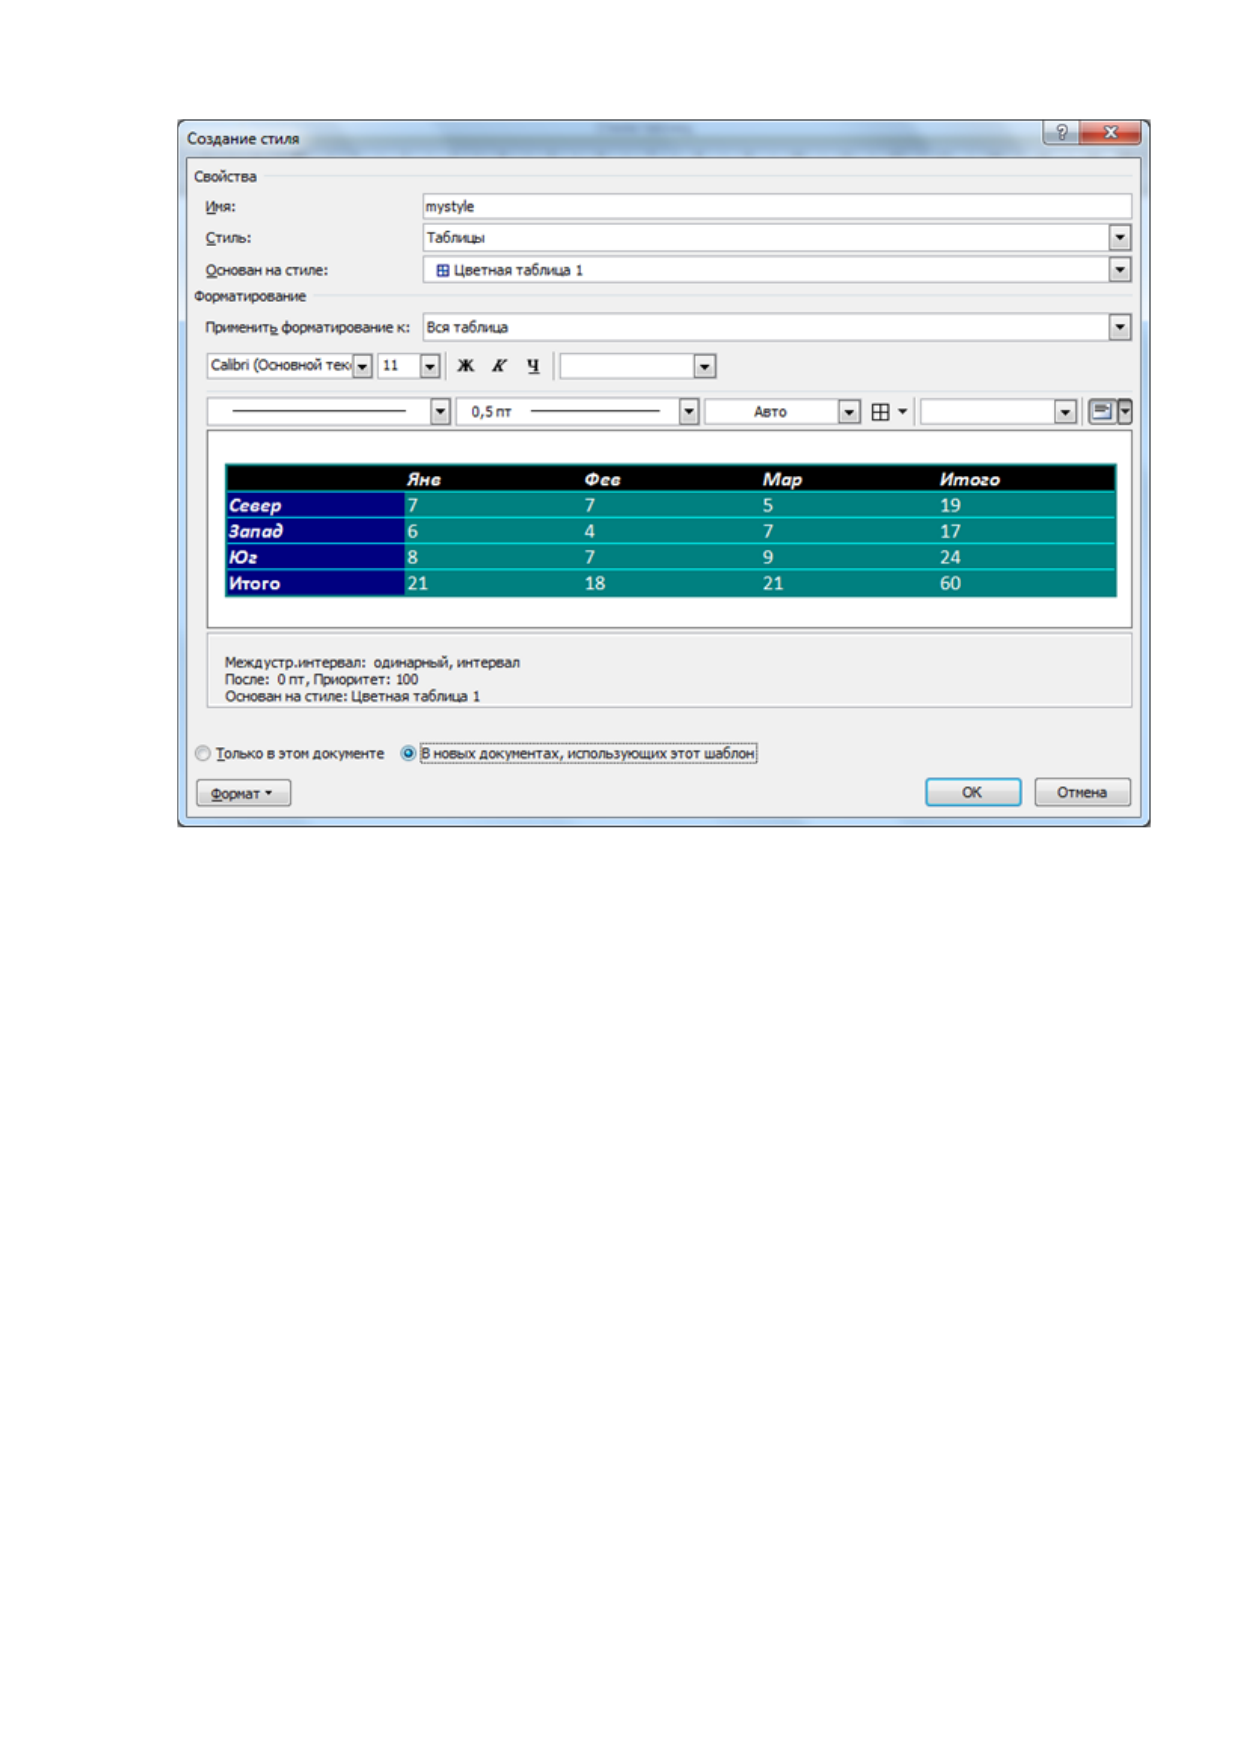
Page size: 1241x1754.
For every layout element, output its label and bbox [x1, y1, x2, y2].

picture [177, 118, 1151, 829]
